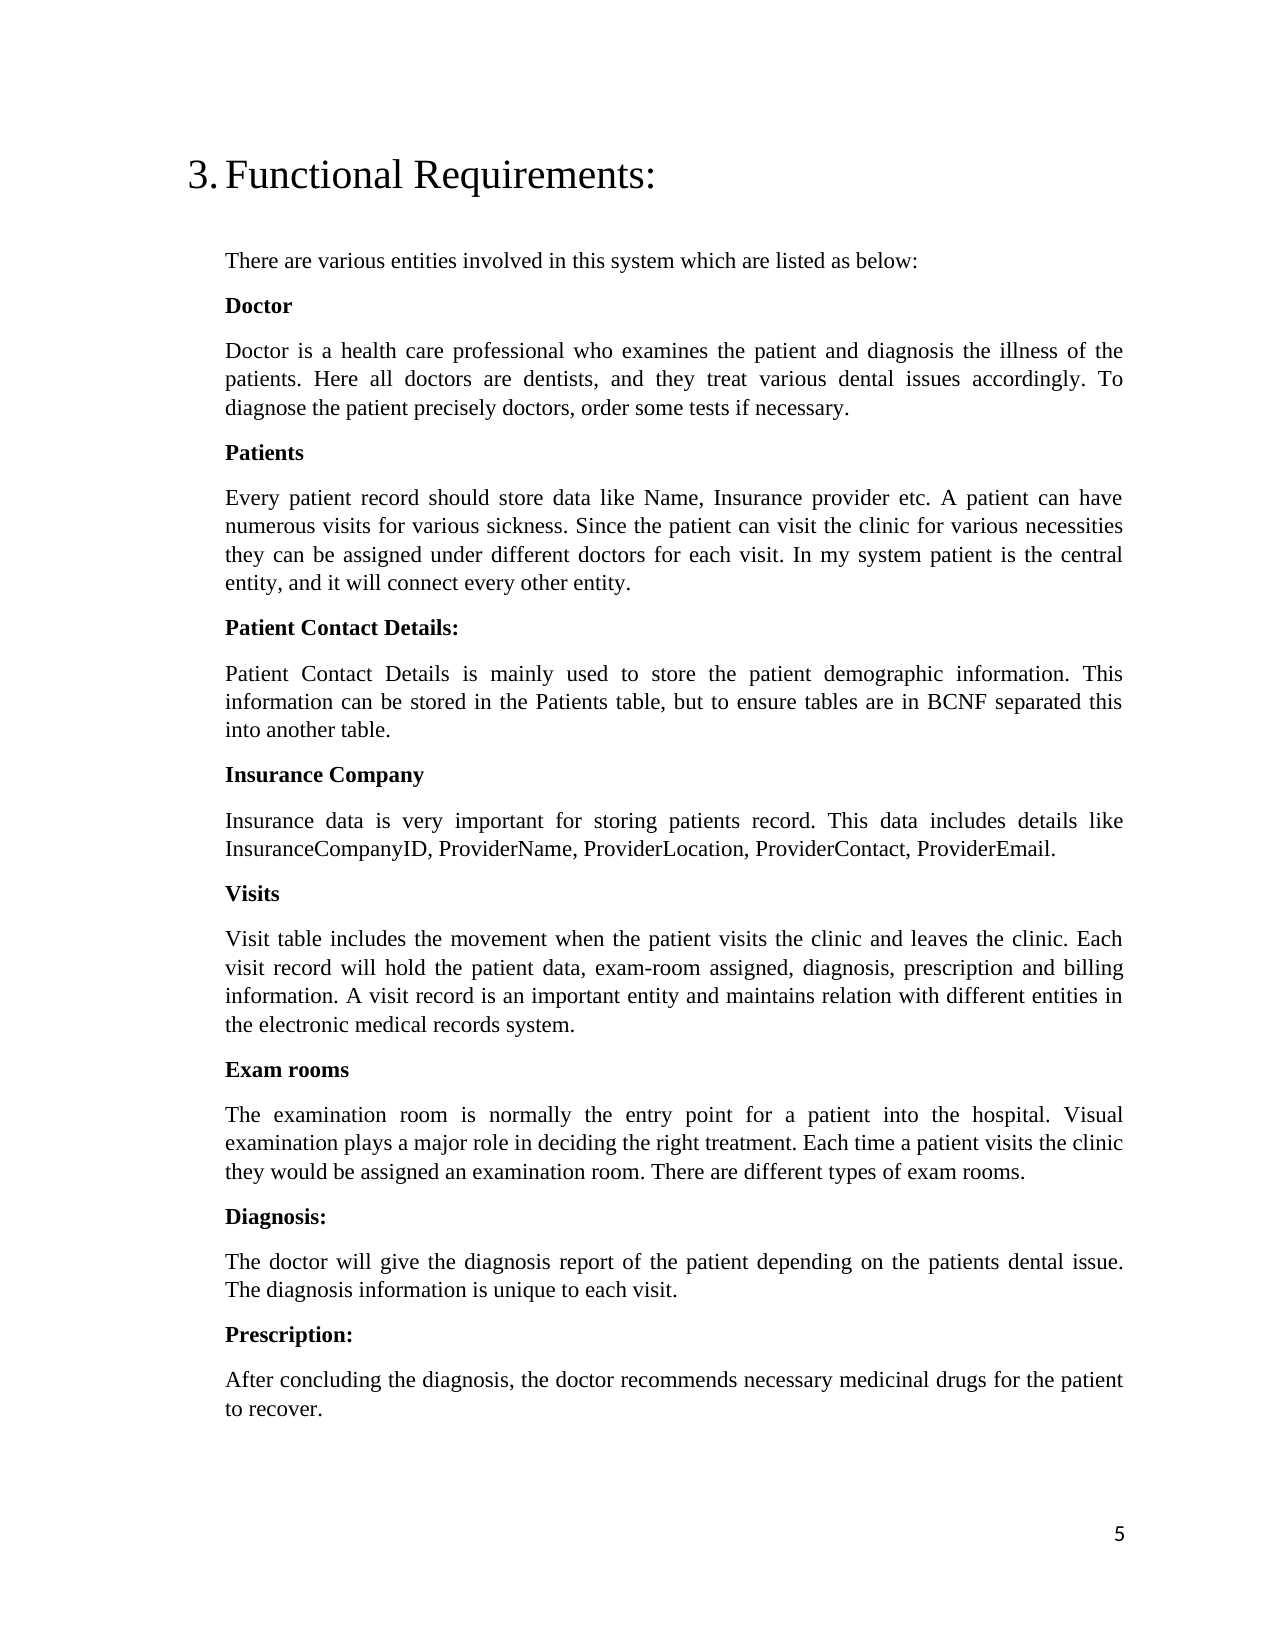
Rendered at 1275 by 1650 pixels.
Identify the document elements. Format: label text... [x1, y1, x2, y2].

text Prescription: [225, 1321, 1125, 1348]
text Insurance Company [225, 762, 1125, 788]
text Visit table includes the movement when the patient visits the clinic and leaves the clinic. Each visit record will hold the patient data, exam-room assigned, diagnosis, prescription and billing information. A visit record is an important entity and maintains relation with different entities in the electronic medical records system. [225, 925, 1125, 1037]
text There are various entities involved in this system which are listed as below: [225, 247, 1125, 273]
text Exam rooms [150, 1056, 1125, 1082]
text Doctor is a health care professional who examines the patient and diagnosis the illness of the patients. Here all doctors are dentists, and they treat various dental issues accordingly. To diagnose the patient precisely doctors, order some tests if necessary. [225, 337, 1125, 420]
text Insurance data is very important for storing patients record. This data includes details like InsuranceCompanyID, ProviderName, ProviderLocation, ProviderContact, ProviderEmail. [225, 807, 1125, 861]
text After concluding the diagnosis, the doctor recommends necessary medicinal drugs for the patient to recover. [225, 1367, 1125, 1421]
text Diagnosis: [225, 1203, 1125, 1229]
subtitle Functional Requirements: [187, 150, 1125, 198]
text The examination room is normally the entry point for a patient into the hospital. Visual examination plays a major role in deciding the right treatment. Each time a patient visits the clinic they would be assigned an examination room. There are different types of exam rooms. [225, 1101, 1125, 1184]
text Every patient record should store data like Name, Insurance provider etc. A patient can have numerous visits for various sickness. Since the patient can visit the clinic for various necessities they can be assigned under different doctors for each visit. In my system patient is the central entity, and it will connect every other entity. [225, 484, 1125, 596]
text Doctor [225, 292, 1125, 318]
text The doctor will give the diagnosis report of the patient depending on the patients dental issue. The diagnosis information is unique to each visit. [225, 1248, 1125, 1303]
text Visits [225, 880, 1125, 907]
text Patient Contact Details: [225, 614, 1125, 641]
text Patient Contact Details is mainly used to store the patient demographic information. This information can be stored in the Patients table, but to ensure tables are in BCNF separated this into another table. [225, 659, 1125, 743]
text Patients [225, 439, 1125, 465]
